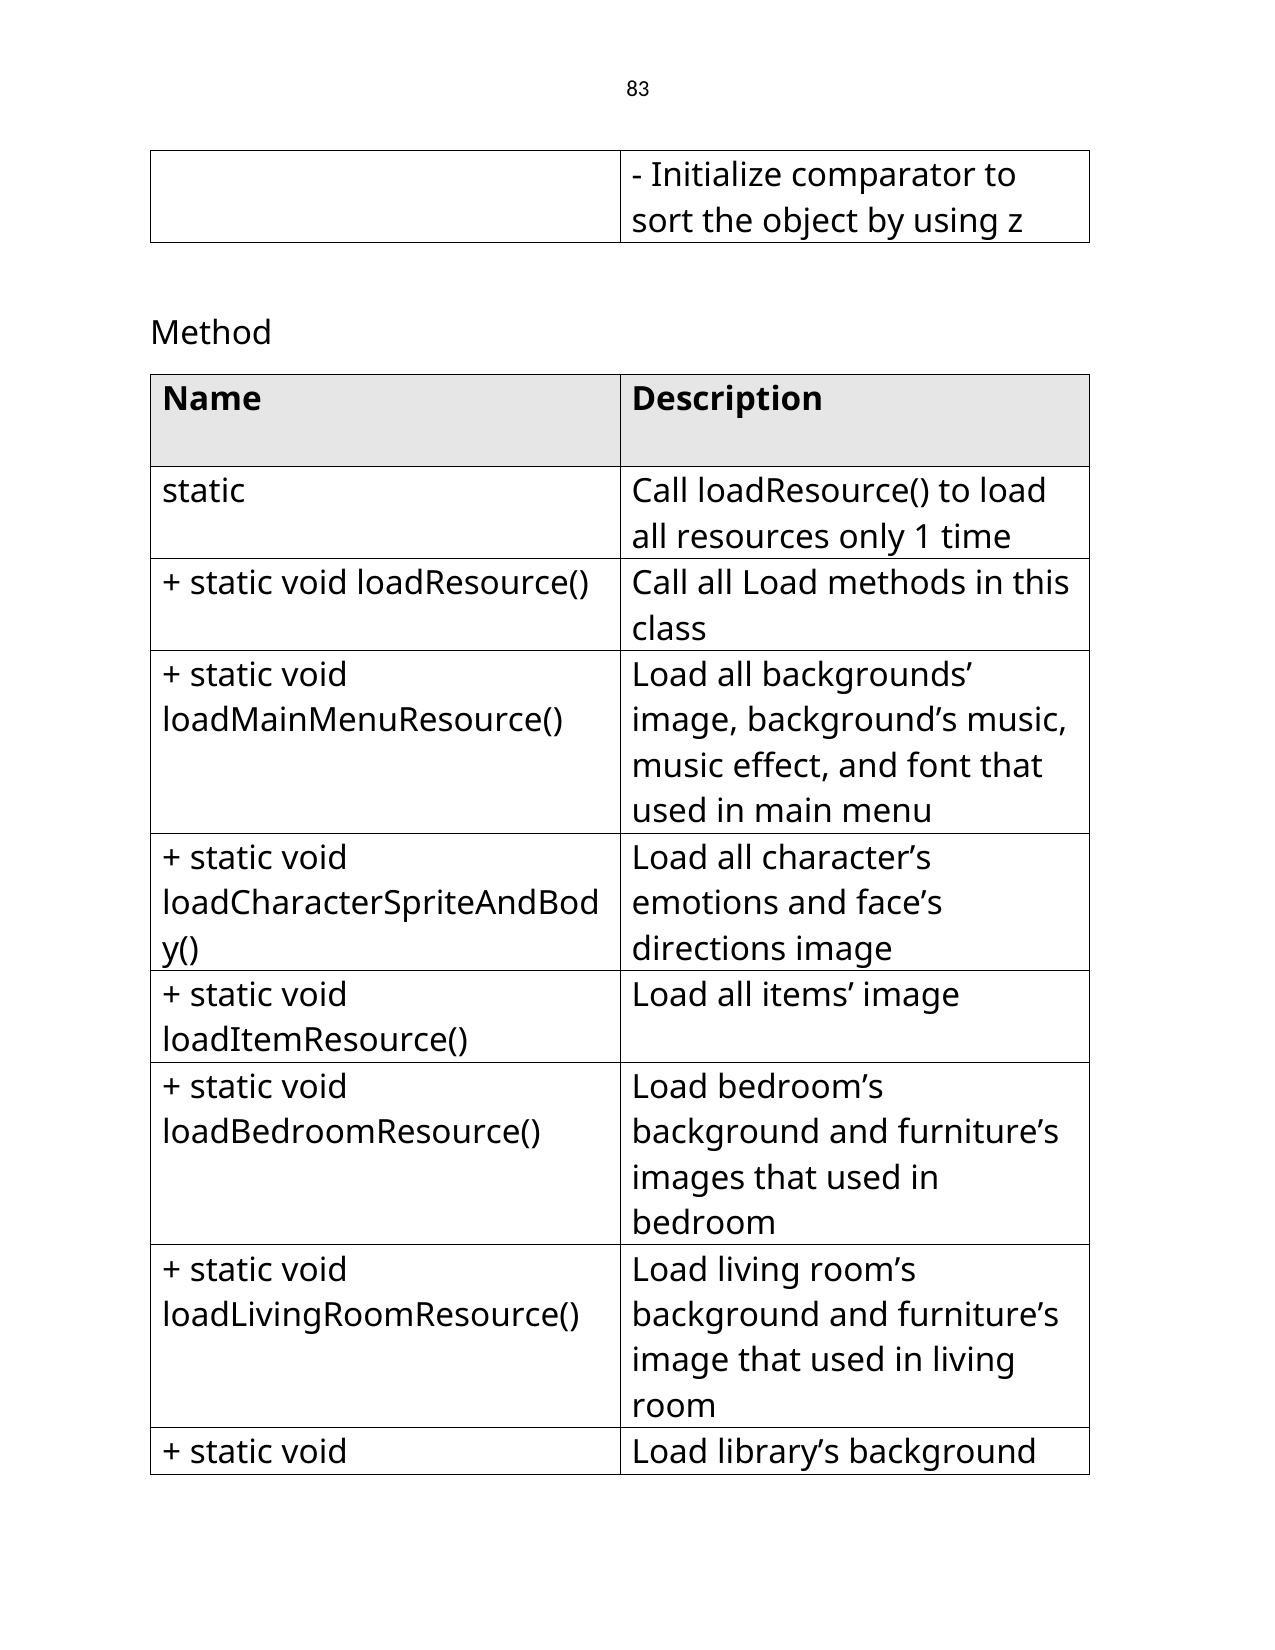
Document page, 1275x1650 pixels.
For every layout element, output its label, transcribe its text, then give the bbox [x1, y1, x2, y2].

table_cell + static void loadLivingRoomResource() [151, 1245, 620, 1427]
table_cell Call all Load methods in this class [621, 559, 1089, 650]
table_header Description [621, 375, 1089, 466]
table_cell Load all character’s emotions and face’s directions image [621, 834, 1089, 970]
table_cell Load all items’ image [621, 971, 1089, 1062]
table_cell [151, 1428, 620, 1473]
table_header Name [151, 375, 620, 466]
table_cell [151, 151, 620, 242]
table_cell Load all backgrounds’ image, background’s music, music effect, and font that used in main menu [621, 651, 1089, 832]
table_cell + static void loadResource() [151, 559, 620, 650]
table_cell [621, 151, 1089, 242]
table_cell + static void loadItemResource() [151, 971, 620, 1062]
table_cell + static void loadCharacterSpriteAndBody() [151, 834, 620, 970]
table_cell static [151, 467, 620, 558]
table_cell + static void loadMainMenuResource() [151, 651, 620, 832]
table_cell Load living room’s background and furniture’s image that used in living room [621, 1245, 1089, 1427]
text Method [150, 308, 1125, 354]
table_cell + static void loadBedroomResource() [151, 1063, 620, 1244]
table_cell Call loadResource() to load all resources only 1 time [621, 467, 1089, 558]
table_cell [621, 1428, 1089, 1473]
table_cell Load bedroom’s background and furniture’s images that used in bedroom [621, 1063, 1089, 1244]
